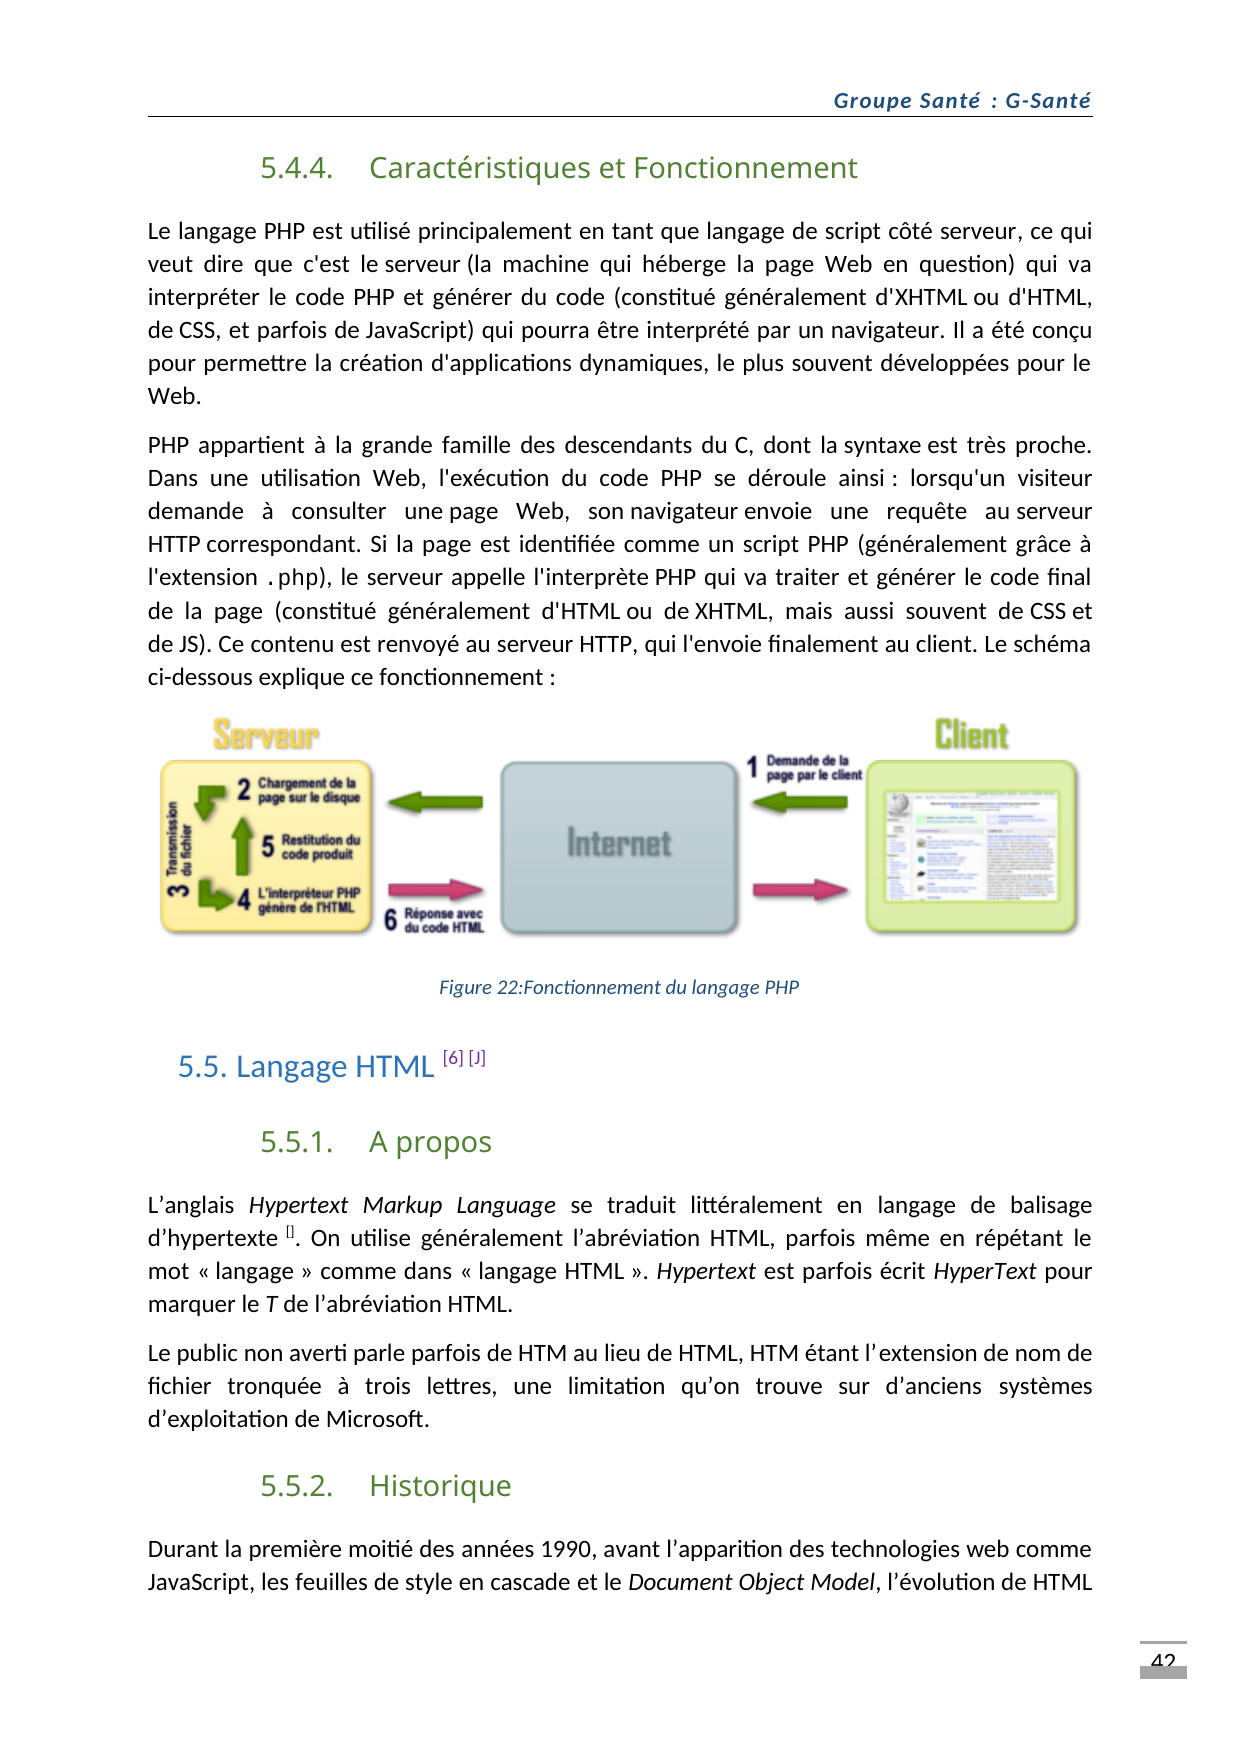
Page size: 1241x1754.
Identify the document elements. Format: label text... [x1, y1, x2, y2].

subtitle Caractéristiques et Fonctionnement [201, 148, 1093, 187]
text Le langage PHP est utilisé principalement en tant que langage de script côté serveur, ce qui veut dire que c'est le serveur (la machine qui héberge la page Web en question) qui va interpréter le code PHP et générer du code (constitué généralement d'XHTML ou d'HTML, de CSS, et parfois de JavaScript) qui pourra être interprété par un navigateur. Il a été conçu pour permettre la création d'applications dynamiques, le plus souvent développées pour le Web. [148, 378, 1093, 411]
text L’anglais Hypertext Markup Language se traduit littéralement en langage de balisage d’hypertexte []. On utilise généralement l’abréviation HTML, parfois même en répétant le mot « langage » comme dans « langage HTML ». Hypertext est parfois écrit HyperText pour marquer le T de l’abréviation HTML. [148, 1189, 1093, 1318]
text PHP appartient à la grande famille des descendants du C, dont la syntaxe est très proche. Dans une utilisation Web, l'exécution du code PHP se déroule ainsi : lorsqu'un visiteur demande à consulter une page Web, son navigateur envoie une requête au serveur HTTP correspondant. Si la page est identifiée comme un script PHP (généralement grâce à l'extension .php), le serveur appelle l'interprète PHP qui va traiter et générer le code final de la page (constitué généralement d'HTML ou de XHTML, mais aussi souvent de CSS et de JS). Ce contenu est renvoyé au serveur HTTP, qui l'envoie finalement au client. Le schéma ci-dessous explique ce fonctionnement : [148, 559, 1093, 628]
subtitle Historique [201, 1465, 1093, 1505]
picture [148, 710, 1092, 947]
subtitle Langage HTML [6] [J] [177, 1045, 1093, 1086]
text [148, 1533, 1093, 1597]
subtitle A propos [201, 1121, 1093, 1161]
text Le public non averti parle parfois de HTM au lieu de HTML, HTM étant l’extension de nom de fichier tronquée à trois lettres, une limitation qu’on trouve sur d’anciens systèmes d’exploitation de Microsoft. [148, 1337, 1093, 1434]
